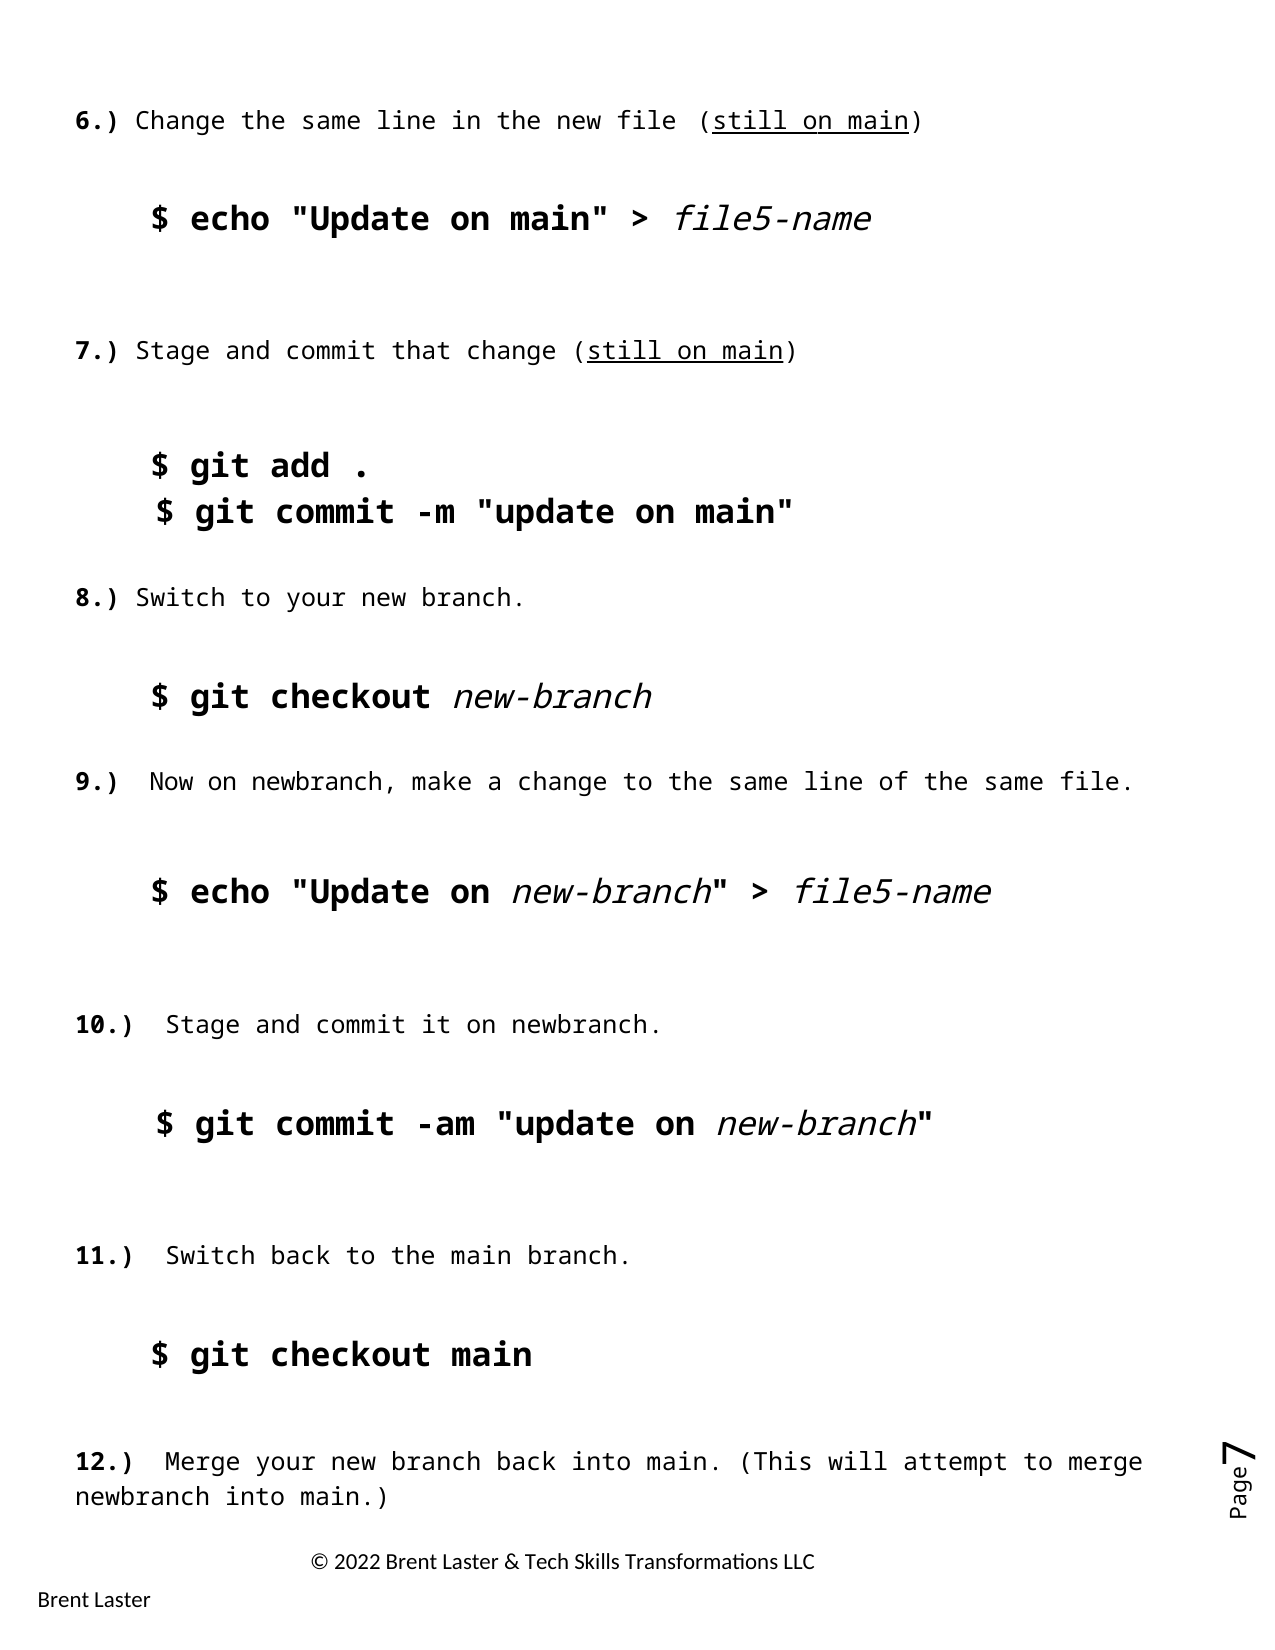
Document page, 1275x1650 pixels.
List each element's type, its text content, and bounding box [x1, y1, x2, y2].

text $ git add . [150, 437, 1200, 488]
text $ git commit -m "update on main" [75, 488, 1200, 533]
text 10.) Stage and commit it on newbranch. [75, 1007, 1200, 1041]
text 11.) Switch back to the main branch. [75, 1237, 1200, 1271]
text 7.) Stage and commit that change (still on main) [75, 332, 1200, 366]
text $ git checkout new-branch [150, 673, 1200, 718]
text 9.) Now on newbranch, make a change to the same line of the same file. [75, 764, 1200, 798]
text 8.) Switch to your new branch. [75, 580, 1200, 614]
text $ echo "Update on new-branch" > file5-name [75, 868, 1200, 914]
text 12.) Merge your new branch back into main. (This will attempt to merge newbranch into main.) [75, 1444, 1200, 1512]
text $ echo "Update on main" > file5-name [75, 195, 1200, 240]
text $ git checkout main [150, 1331, 1200, 1376]
text $ git commit -am "update on new-branch" [75, 1100, 1200, 1145]
text 6.) Change the same line in the new file (still on main) [75, 103, 1200, 137]
